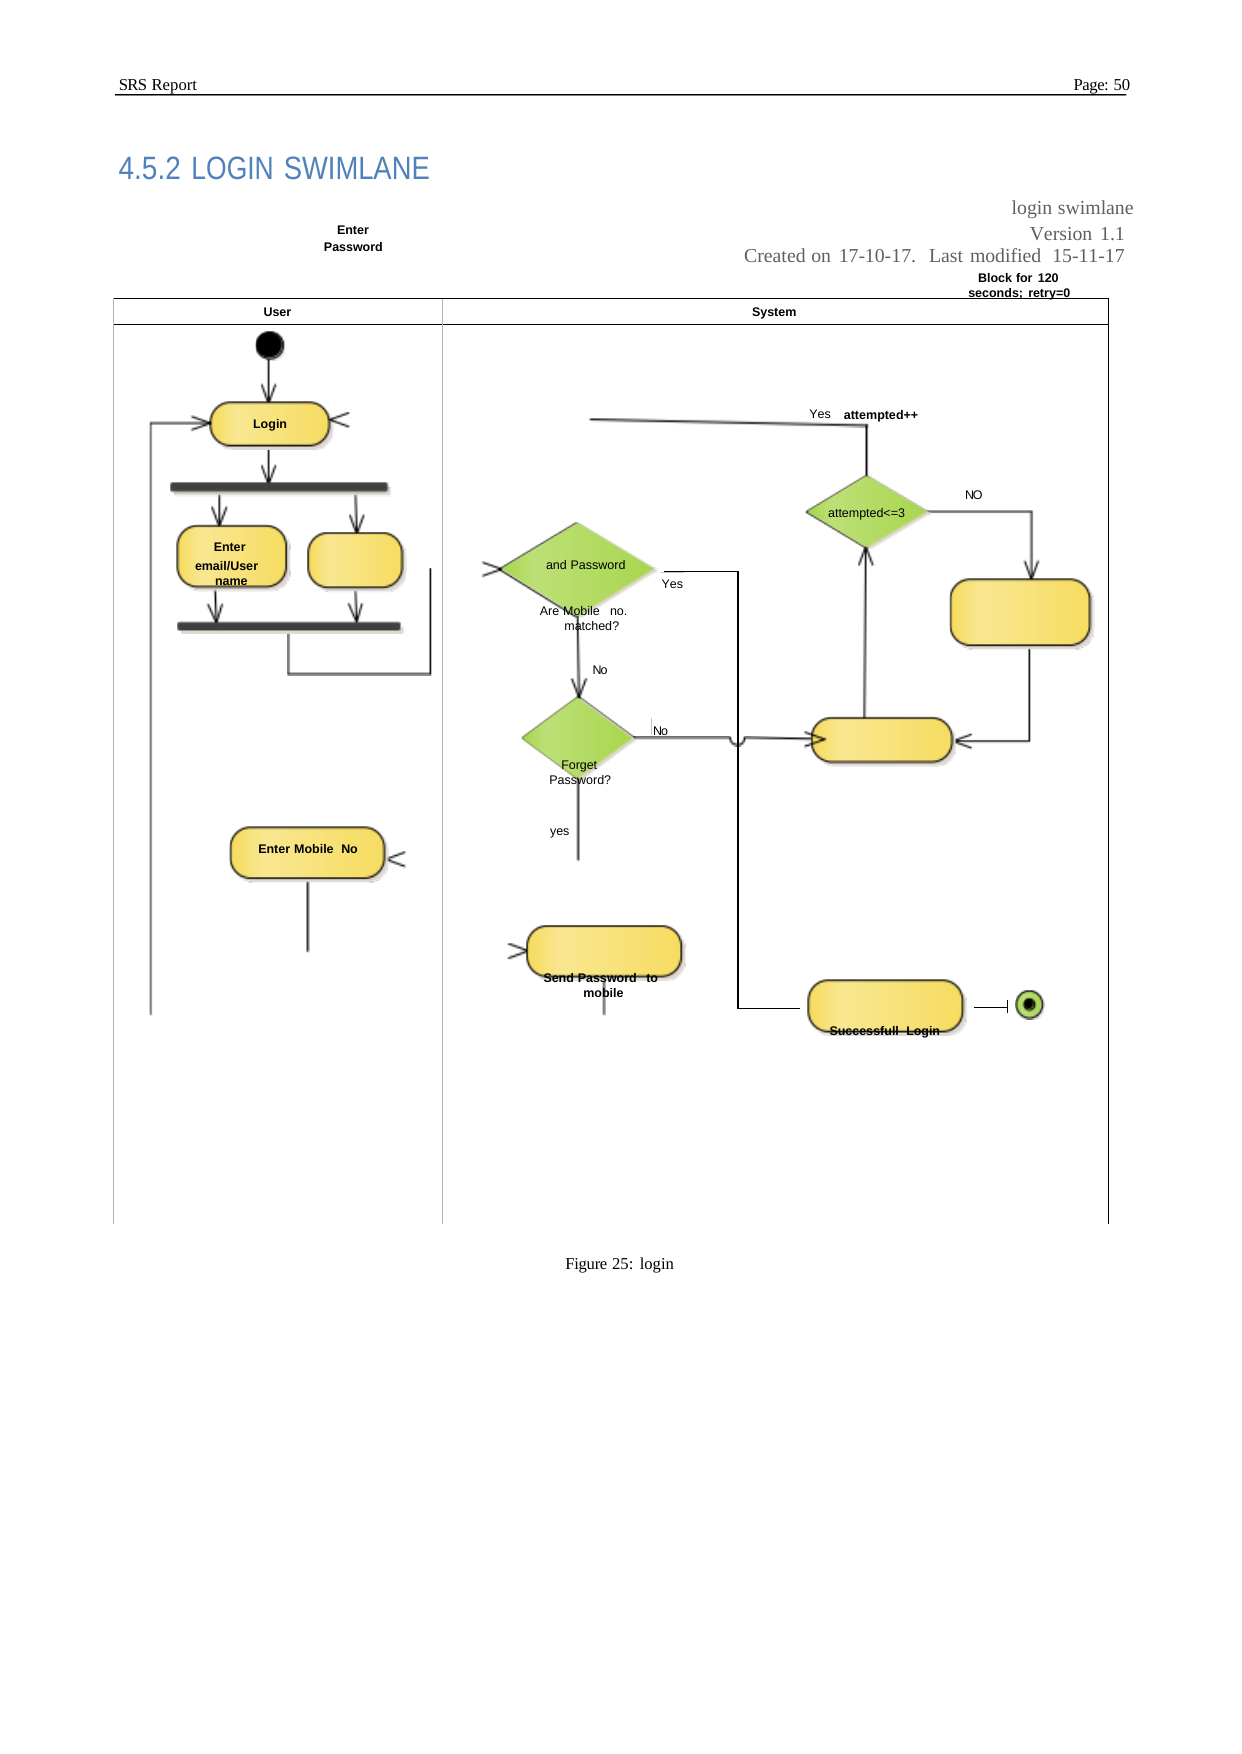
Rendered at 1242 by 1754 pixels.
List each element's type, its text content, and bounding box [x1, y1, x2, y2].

table_cell Yes NO attempted<=3 and Password Are Mobile no. matched? No Forget Password? yes Send Password to mobile Successfull Login [443, 325, 1108, 1223]
text Figure 25: login [565, 1257, 1133, 1273]
text SRS Report [119, 78, 1133, 94]
table_cell Login Enter email/User name Enter Mobile No [114, 325, 442, 1223]
text login swimlane [736, 200, 1133, 218]
text 4.5.2 LOGIN SWIMLANE [118, 153, 1133, 186]
table_header System [443, 299, 1108, 324]
table_header User [114, 299, 442, 324]
text Version 1.1 Created on 17-10-17. Last modified 15-11-17 [736, 224, 1124, 266]
